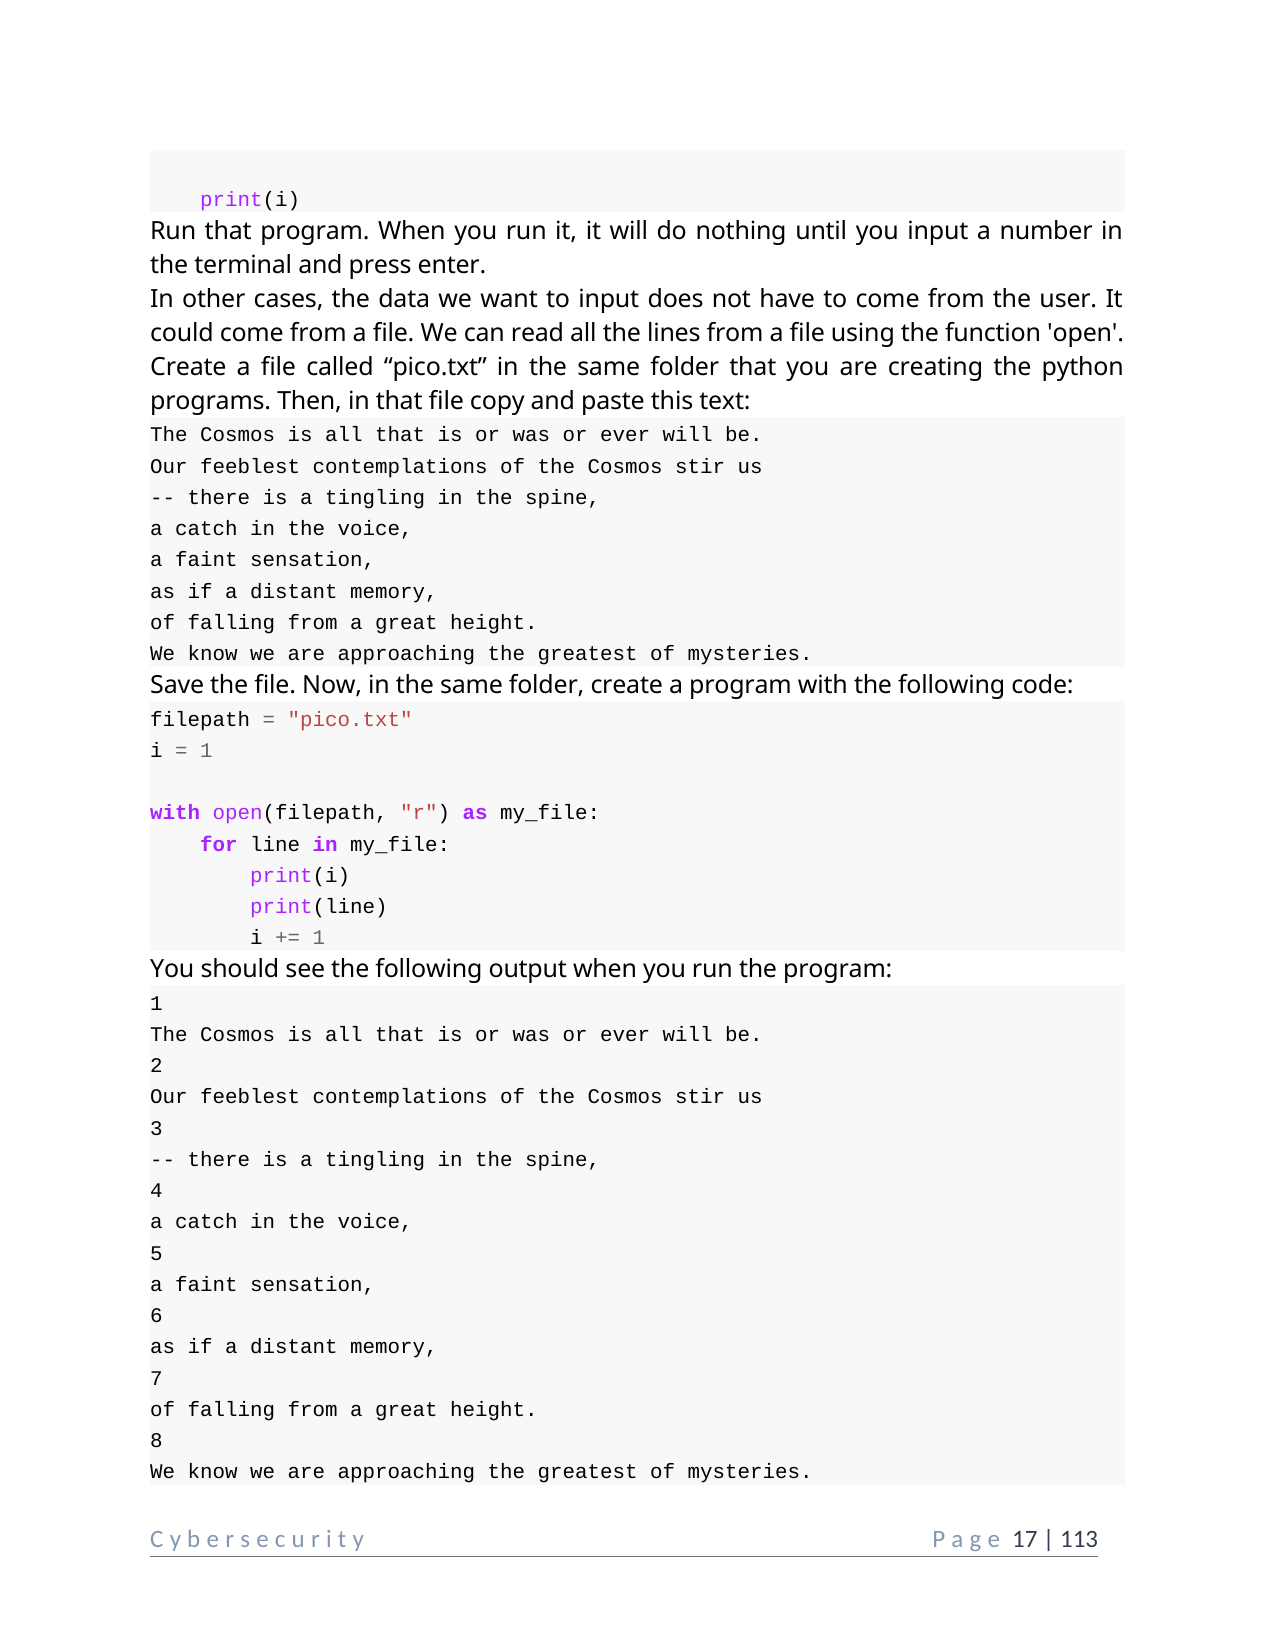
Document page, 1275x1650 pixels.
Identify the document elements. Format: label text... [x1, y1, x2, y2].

text a faint sensation, [150, 542, 1125, 573]
text 2 [150, 1047, 1125, 1079]
text The Cosmos is all that is or was or ever will be. [150, 1016, 1125, 1047]
text as if a distant memory, [150, 1329, 1125, 1360]
text 4 [150, 1172, 1125, 1204]
text of falling from a great height. [150, 1391, 1125, 1422]
text We know we are approaching the greatest of mysteries. [150, 636, 1125, 667]
text a faint sensation, [150, 1266, 1125, 1297]
text We know we are approaching the greatest of mysteries. [150, 1454, 1125, 1485]
text 3 [150, 1110, 1125, 1141]
text 1 [150, 985, 1125, 1016]
text -- there is a tingling in the spine, [150, 479, 1125, 511]
text 7 [150, 1360, 1125, 1391]
text i += 1 [150, 920, 1125, 951]
text as if a distant memory, [150, 573, 1125, 604]
text a catch in the voice, [150, 1204, 1125, 1235]
text print(line) [150, 888, 1125, 920]
text Run that program. When you run it, it will do nothing until you input a number in the terminal and press enter. [150, 212, 1125, 281]
text In other cases, the data we want to input does not have to come from the user. It could come from a file. We can read all the lines from a file using the function 'open'. Create a file called “pico.txt” in the same folder that you are creating the python programs. Then, in that file copy and paste this text: [150, 281, 1125, 417]
text 8 [150, 1422, 1125, 1454]
text for line in my_file: [150, 826, 1125, 857]
text Save the file. Now, in the same folder, create a program with the following code: [150, 667, 1125, 701]
text You should see the following output when you run the program: [150, 951, 1125, 985]
text filepath = "pico.txt" [150, 701, 1125, 732]
text 6 [150, 1297, 1125, 1329]
text a catch in the voice, [150, 511, 1125, 542]
text 5 [150, 1235, 1125, 1266]
text with open(filepath, "r") as my_file: [150, 795, 1125, 826]
text -- there is a tingling in the spine, [150, 1141, 1125, 1172]
text of falling from a great height. [150, 604, 1125, 636]
text i = 1 [150, 732, 1125, 763]
text print(i) [150, 181, 1125, 212]
text print(i) [150, 857, 1125, 888]
text Our feeblest contemplations of the Cosmos stir us [150, 448, 1125, 479]
text The Cosmos is all that is or was or ever will be. [150, 417, 1125, 448]
text Our feeblest contemplations of the Cosmos stir us [150, 1079, 1125, 1110]
